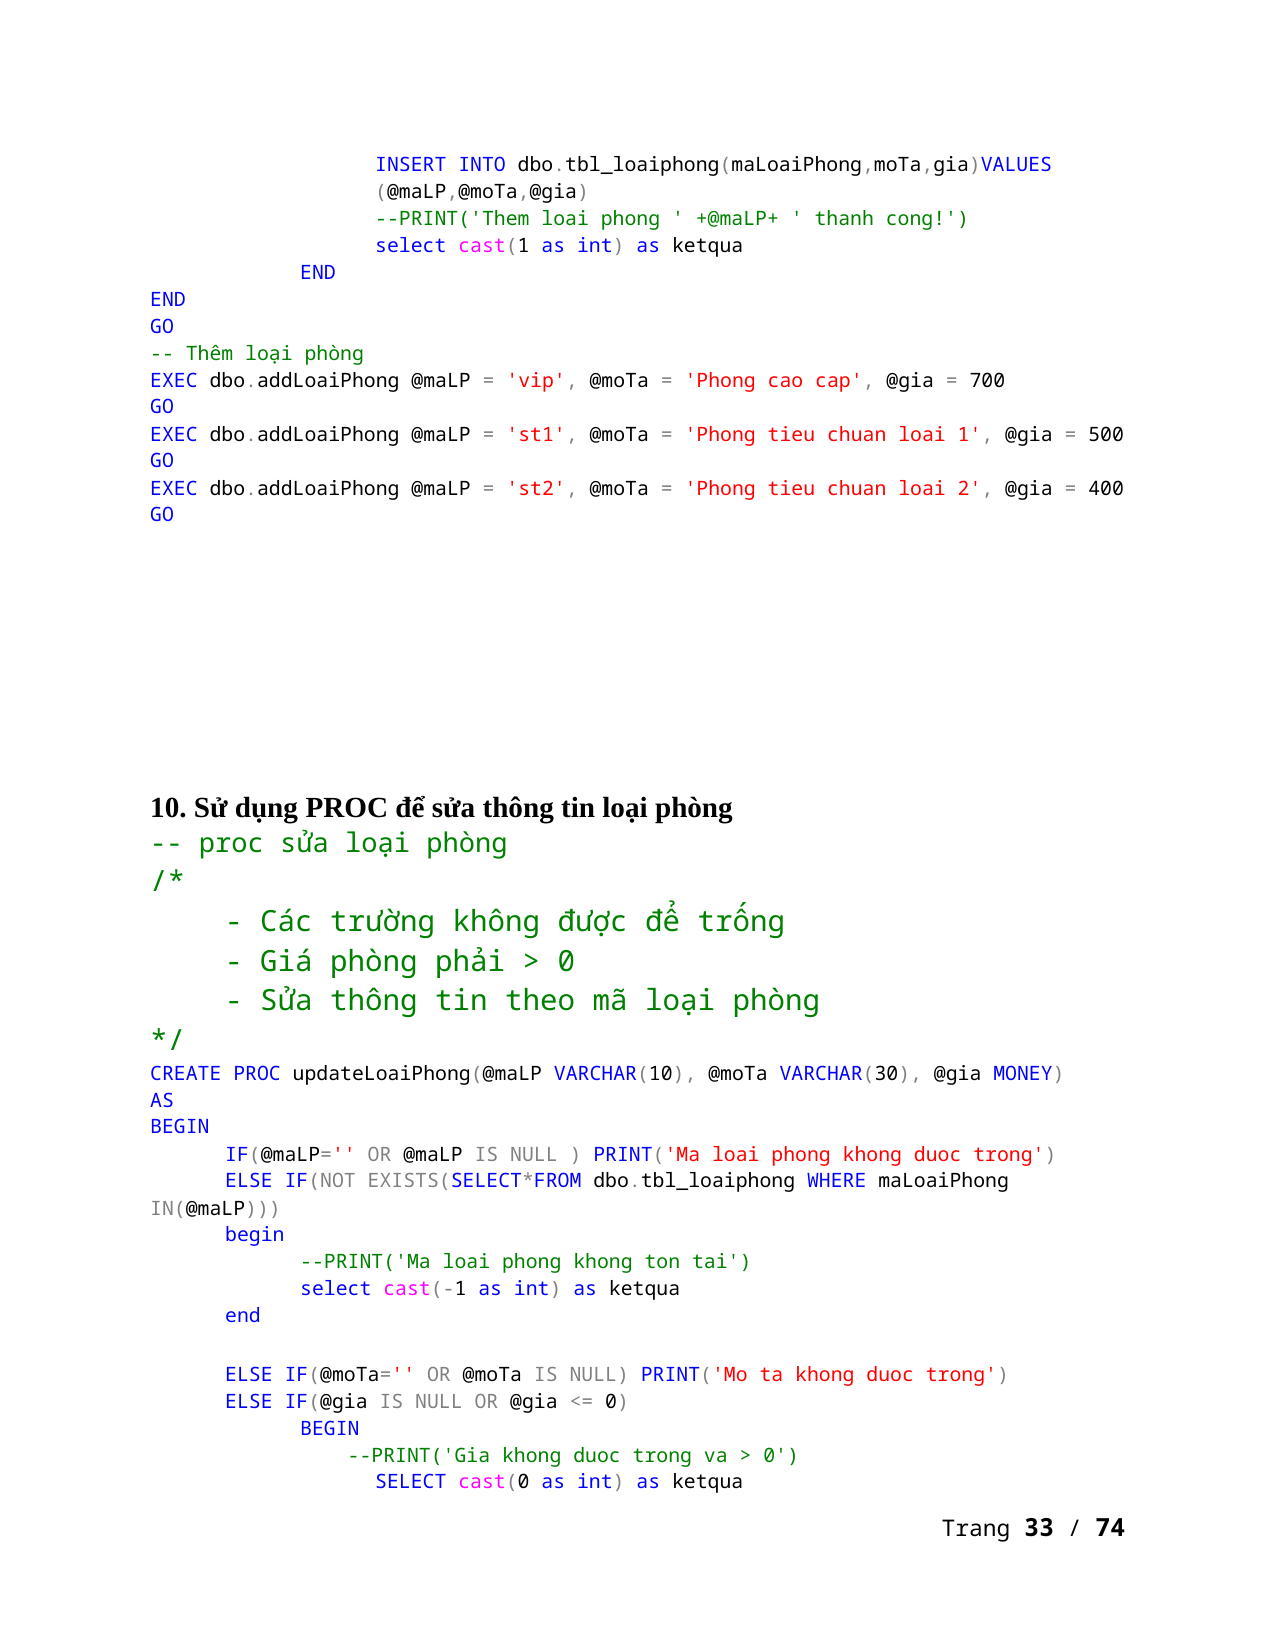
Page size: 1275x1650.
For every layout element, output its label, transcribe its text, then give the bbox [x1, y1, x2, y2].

subtitle 10. Sử dụng PROC để sửa thông tin loại phòng [150, 790, 1125, 823]
text - Các trường không được để trống [150, 900, 1125, 940]
text ELSE IF(@gia IS NULL OR @gia <= 0) [150, 1387, 1125, 1414]
text - Giá phòng phải > 0 [150, 940, 1125, 979]
text BEGIN [150, 1113, 1125, 1140]
text END [150, 258, 1125, 285]
text */ [150, 1019, 1125, 1059]
text GO [150, 312, 1125, 339]
text GO [150, 447, 1125, 474]
text --PRINT('Them loai phong ' +@maLP+ ' thanh cong!') [150, 204, 1125, 231]
text SELECT cast(0 as int) as ketqua [150, 1468, 1125, 1495]
text begin [150, 1221, 1125, 1248]
text (@maLP,@moTa,@gia) [150, 177, 1125, 204]
text --PRINT('Gia khong duoc trong va > 0') [150, 1441, 1125, 1468]
text END [150, 285, 1125, 312]
text EXEC dbo.addLoaiPhong @maLP = 'vip', @moTa = 'Phong cao cap', @gia = 700 [150, 366, 1125, 393]
text EXEC dbo.addLoaiPhong @maLP = 'st1', @moTa = 'Phong tieu chuan loai 1', @gia = 500 [150, 420, 1125, 447]
text -- Thêm loại phòng [150, 339, 1125, 366]
text GO [150, 501, 1125, 528]
text end [150, 1302, 1125, 1329]
text EXEC dbo.addLoaiPhong @maLP = 'st2', @moTa = 'Phong tieu chuan loai 2', @gia = 400 [150, 474, 1125, 501]
text /* [150, 860, 1125, 900]
text ELSE IF(NOT EXISTS(SELECT*FROM dbo.tbl_loaiphong WHERE maLoaiPhong IN(@maLP))) [150, 1167, 1125, 1221]
text ELSE IF(@moTa='' OR @moTa IS NULL) PRINT('Mo ta khong duoc trong') [150, 1360, 1125, 1387]
text -- proc sửa loại phòng [150, 823, 1125, 860]
text CREATE PROC updateLoaiPhong(@maLP VARCHAR(10), @moTa VARCHAR(30), @gia MONEY) [150, 1059, 1125, 1086]
text AS [150, 1086, 1125, 1113]
text IF(@maLP='' OR @maLP IS NULL ) PRINT('Ma loai phong khong duoc trong') [150, 1140, 1125, 1167]
text GO [150, 393, 1125, 420]
text select cast(-1 as int) as ketqua [150, 1275, 1125, 1302]
text BEGIN [150, 1414, 1125, 1441]
text INSERT INTO dbo.tbl_loaiphong(maLoaiPhong,moTa,gia)VALUES [150, 150, 1125, 177]
text - Sửa thông tin theo mã loại phòng [150, 979, 1125, 1019]
text --PRINT('Ma loai phong khong ton tai') [150, 1248, 1125, 1275]
text select cast(1 as int) as ketqua [150, 231, 1125, 258]
